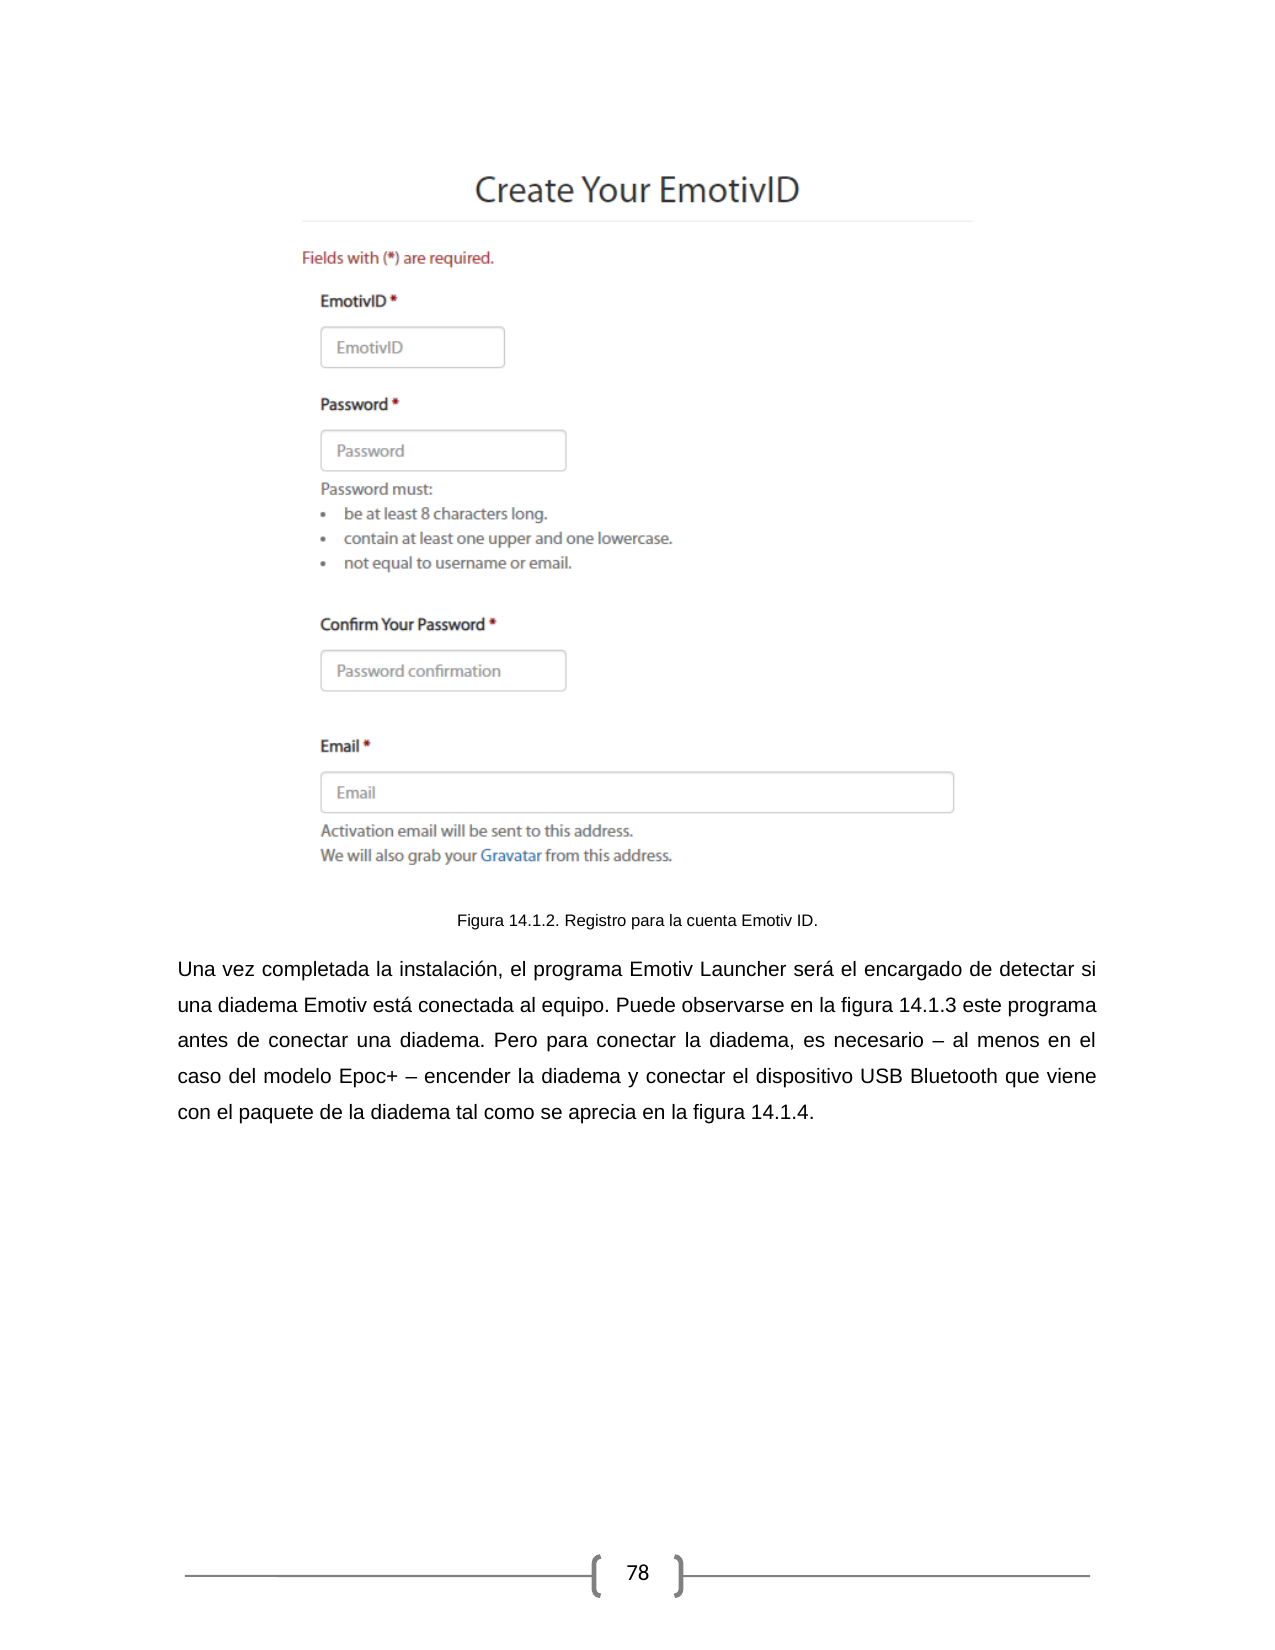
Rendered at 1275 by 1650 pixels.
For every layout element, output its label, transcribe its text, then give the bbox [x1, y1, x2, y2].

text Una vez completada la instalación, el programa Emotiv Launcher será el encargado de detectar si una diadema Emotiv está conectada al equipo. Puede observarse en la figura 14.1.3 este programa antes de conectar una diadema. Pero para conectar la diadema, es necesario – al menos en el caso del modelo Epoc+ – encender la diadema y conectar el dispositivo USB Bluetooth que viene con el paquete de la diadema tal como se aprecia en la figura 14.1.4. [177, 956, 1098, 1124]
text Figura 14.1.2. Registro para la cuenta Emotiv ID. [177, 911, 1098, 930]
picture [281, 147, 994, 881]
